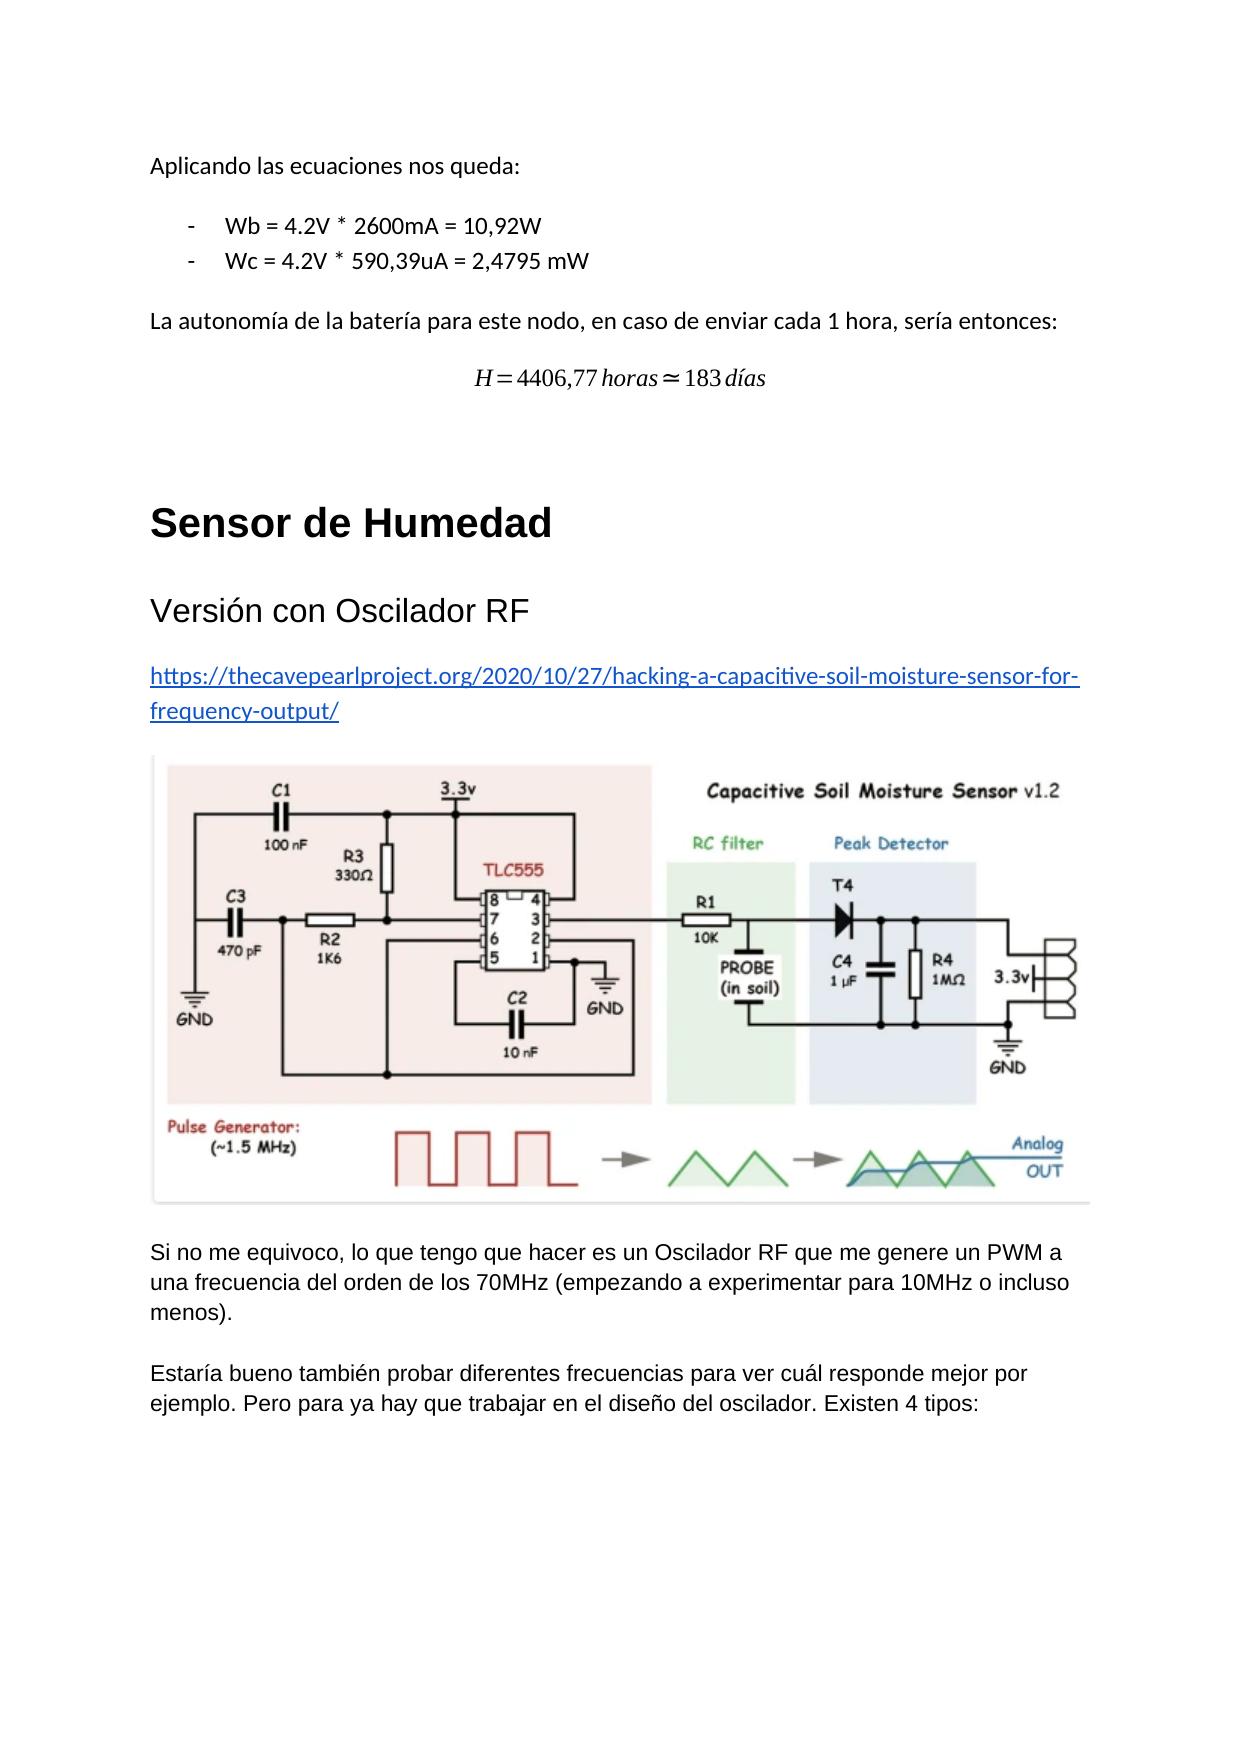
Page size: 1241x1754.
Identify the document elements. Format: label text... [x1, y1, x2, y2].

text Aplicando las ecuaciones nos queda: [150, 150, 1090, 181]
text Si no me equivoco, lo que tengo que hacer es un Oscilador RF que me genere un PWM a una frecuencia del orden de los 70MHz (empezando a experimentar para 10MHz o incluso menos). [150, 1239, 1090, 1326]
text Estaría bueno también probar diferentes frecuencias para ver cuál responde mejor por ejemplo. Pero para ya hay que trabajar en el diseño del oscilador. Existen 4 tipos: [150, 1360, 1090, 1416]
title https://thecavepearlproject.org/2020/10/27/hacking-a-capacitive-soil-moisture-sensor-for-frequency-output/ [150, 660, 1090, 725]
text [150, 305, 1090, 336]
list Wc = 4.2V * 590,39uA = 2,4795 mW [187, 245, 1090, 276]
subtitle Sensor de Humedad [150, 498, 1090, 546]
picture [150, 755, 1091, 1205]
subtitle Versión con Oscilador RF [150, 591, 1090, 629]
list Wb = 4.2V * 2600mA = 10,92W [187, 210, 1090, 241]
